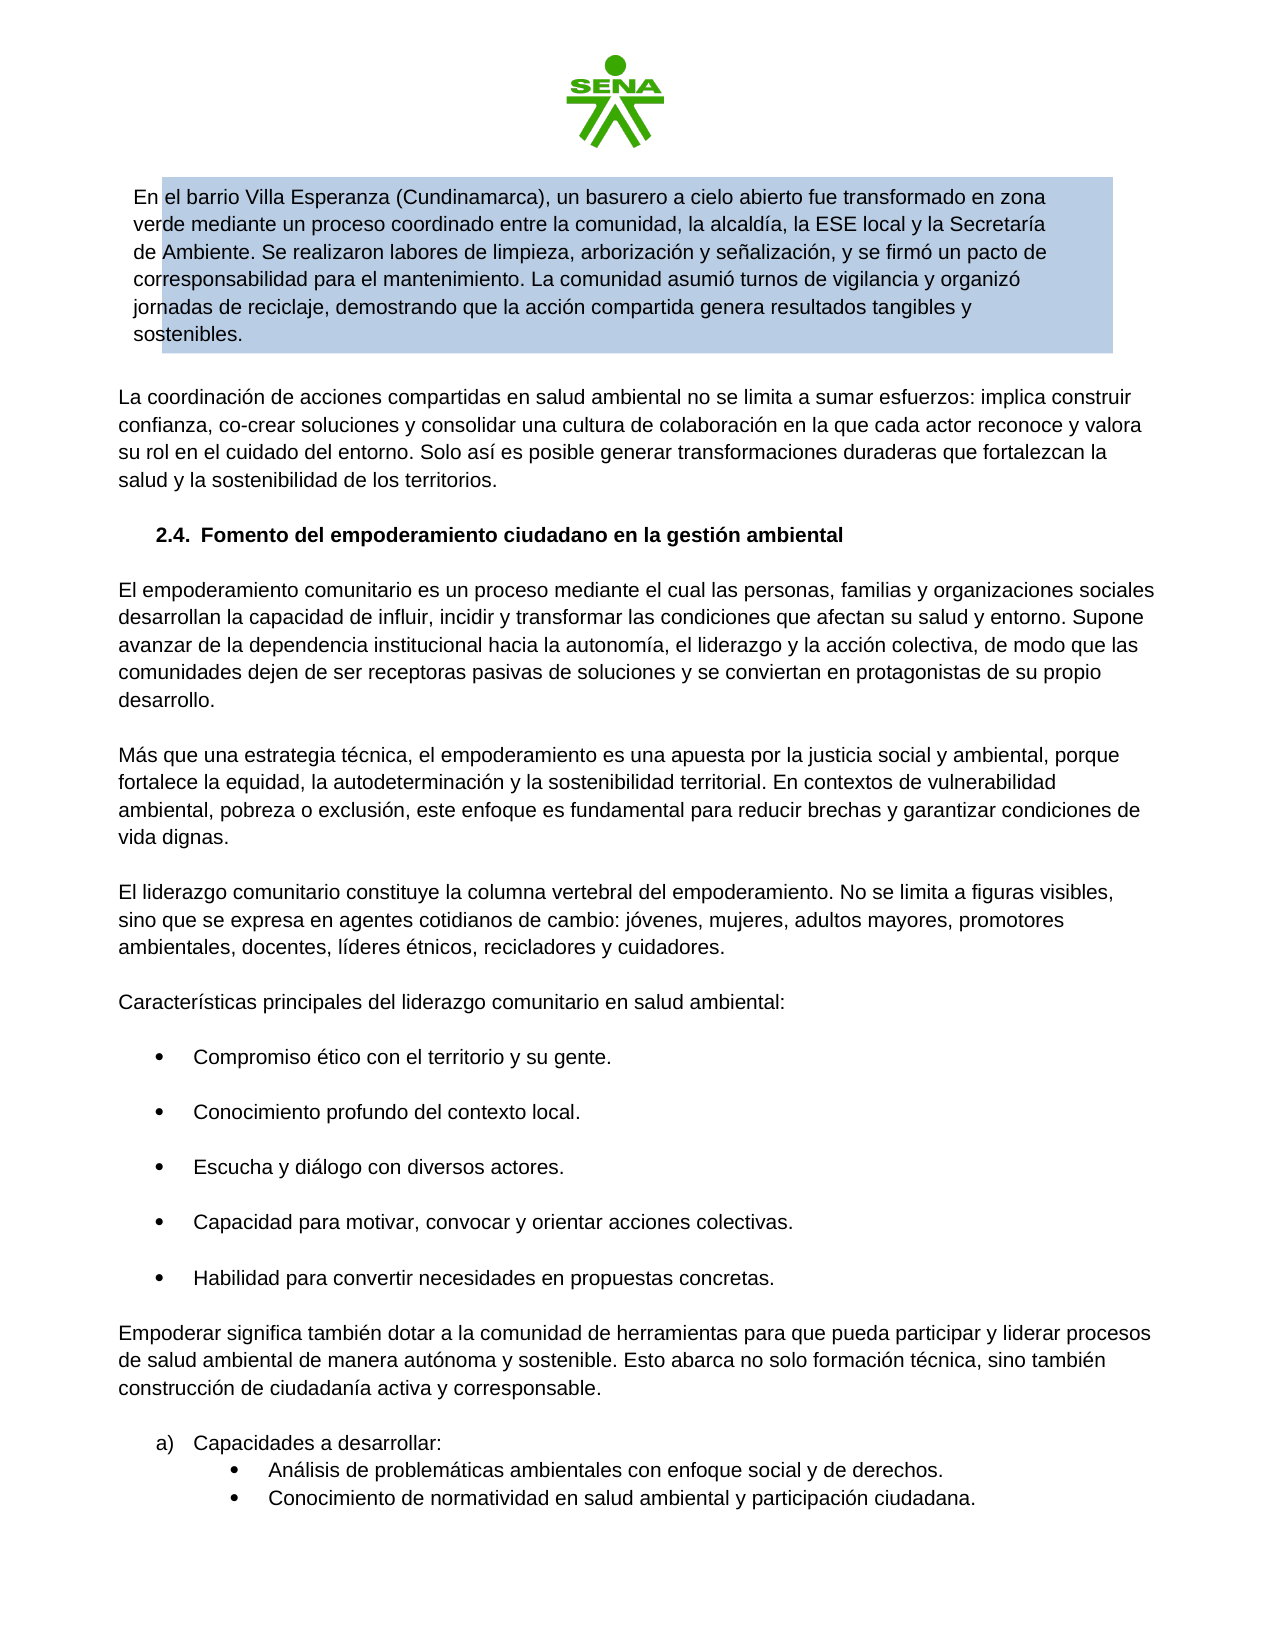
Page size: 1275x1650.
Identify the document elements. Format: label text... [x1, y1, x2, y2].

text Empoderar significa también dotar a la comunidad de herramientas para que pueda participar y liderar procesos de salud ambiental de manera autónoma y sostenible. Esto abarca no solo formación técnica, sino también construcción de ciudadanía activa y corresponsable. [118, 1320, 1157, 1399]
text La coordinación de acciones compartidas en salud ambiental no se limita a sumar esfuerzos: implica construir confianza, co-crear soluciones y consolidar una cultura de colaboración en la que cada actor reconoce y valora su rol en el cuidado del entorno. Solo así es posible generar transformaciones duraderas que fortalezcan la salud y la sostenibilidad de los territorios. [118, 385, 1157, 491]
list Escucha y diálogo con diversos actores. [156, 1155, 1157, 1179]
text Características principales del liderazgo comunitario en salud ambiental: [118, 990, 1157, 1014]
list Análisis de problemáticas ambientales con enfoque social y de derechos. [231, 1458, 1157, 1482]
list Compromiso ético con el territorio y su gente. [156, 1045, 1157, 1069]
text El liderazgo comunitario constituye la columna vertebral del empoderamiento. No se limita a figuras visibles, sino que se expresa en agentes cotidianos de cambio: jóvenes, mujeres, adultos mayores, promotores ambientales, docentes, líderes étnicos, recicladores y cuidadores. [118, 880, 1157, 959]
text El empoderamiento comunitario es un proceso mediante el cual las personas, familias y organizaciones sociales desarrollan la capacidad de influir, incidir y transformar las condiciones que afectan su salud y entorno. Supone avanzar de la dependencia institucional hacia la autonomía, el liderazgo y la acción colectiva, de modo que las comunidades dejen de ser receptoras pasivas de soluciones y se conviertan en protagonistas de su propio desarrollo. [118, 577, 1157, 711]
list Fomento del empoderamiento ciudadano en la gestión ambiental [156, 522, 1157, 546]
picture [566, 55, 664, 148]
list Capacidad para motivar, convocar y orientar acciones colectivas. [156, 1210, 1157, 1234]
list Habilidad para convertir necesidades en propuestas concretas. [156, 1265, 1157, 1289]
list Conocimiento de normatividad en salud ambiental y participación ciudadana. [231, 1486, 1157, 1509]
list Conocimiento profundo del contexto local. [156, 1100, 1157, 1124]
list Capacidades a desarrollar: [156, 1430, 1157, 1454]
text Más que una estrategia técnica, el empoderamiento es una apuesta por la justicia social y ambiental, porque fortalece la equidad, la autodeterminación y la sostenibilidad territorial. En contextos de vulnerabilidad ambiental, pobreza o exclusión, este enfoque es fundamental para reducir brechas y garantizar condiciones de vida dignas. [118, 742, 1157, 849]
